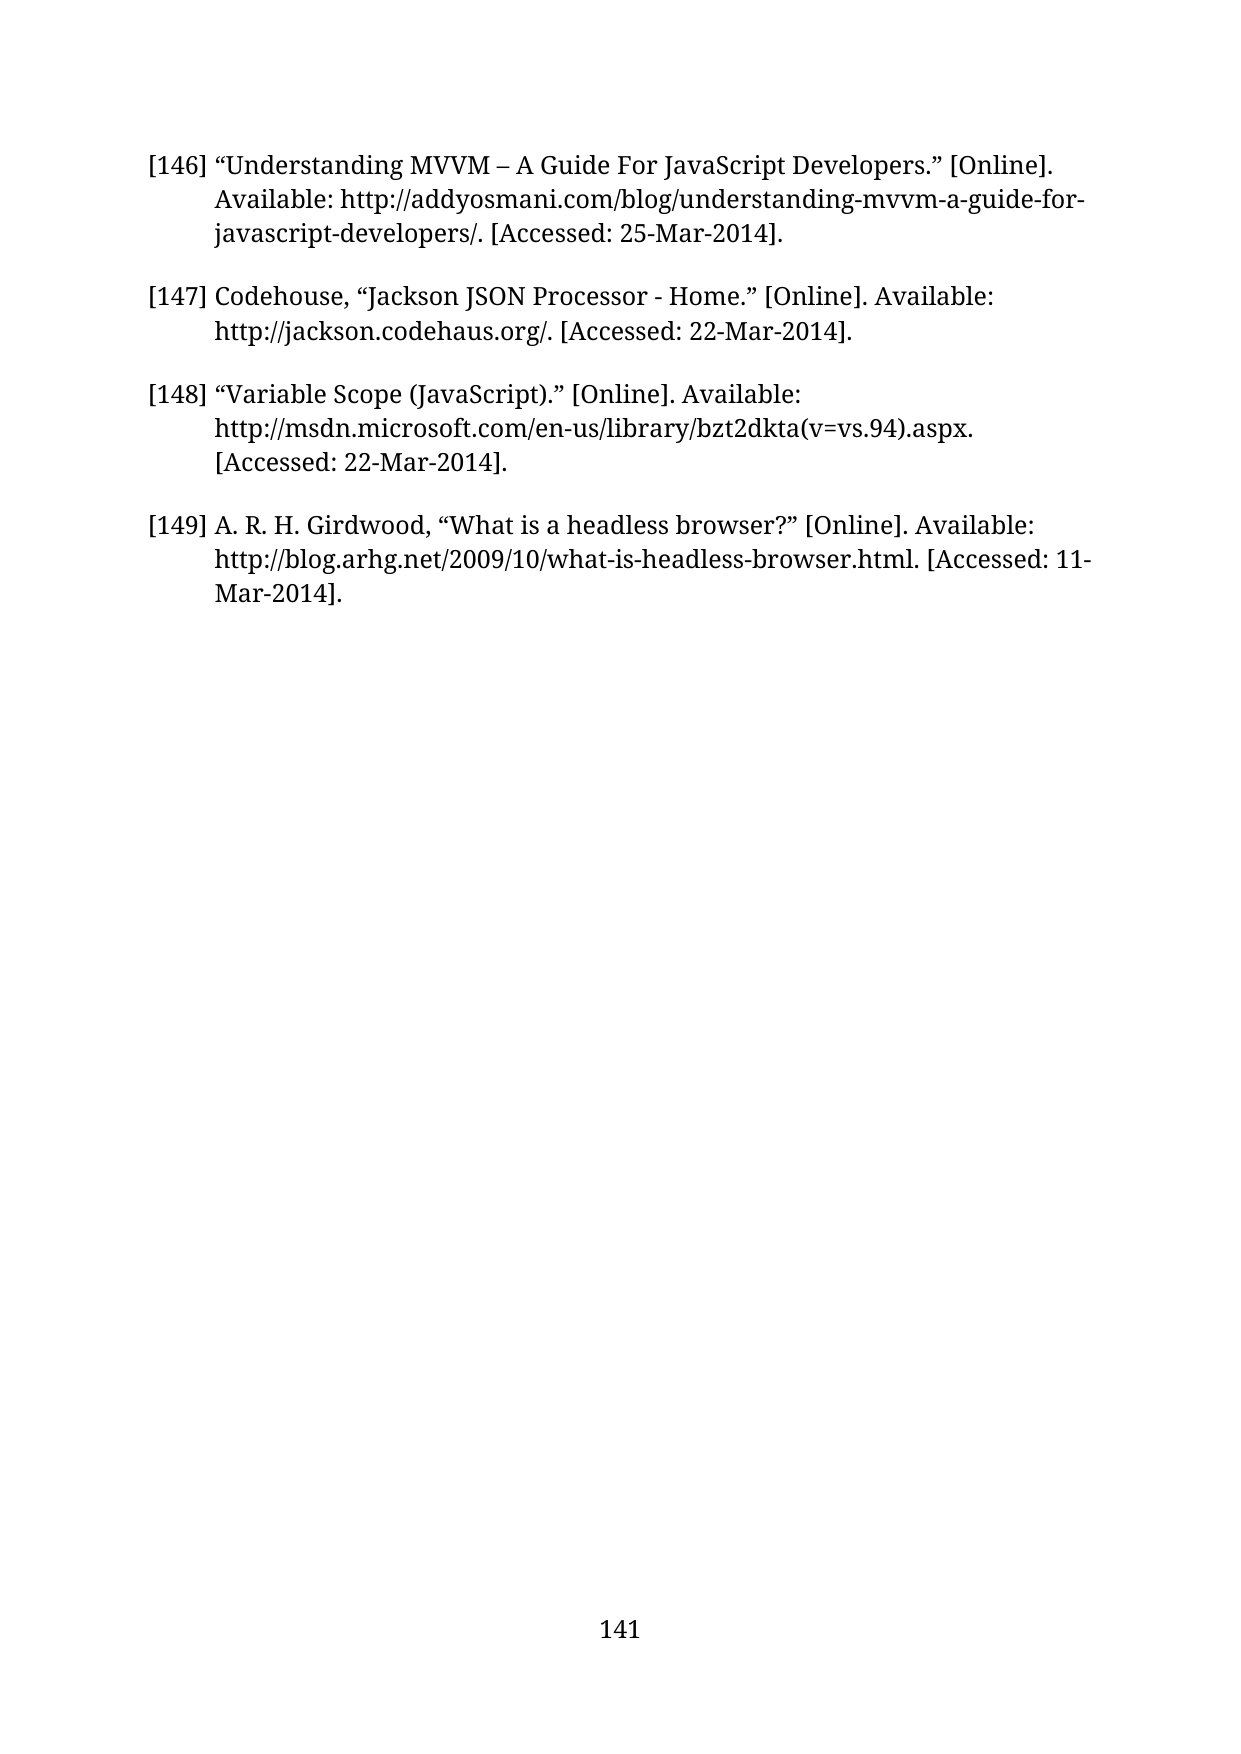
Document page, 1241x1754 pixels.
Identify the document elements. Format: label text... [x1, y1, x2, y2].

text [148] “Variable Scope (JavaScript).” [Online]. Available: http://msdn.microsoft.com/en-us/library/bzt2dkta(v=vs.94).aspx. [Accessed: 22-Mar-2014]. [148, 376, 1092, 478]
text [147] Codehouse, “Jackson JSON Processor - Home.” [Online]. Available: http://jackson.codehaus.org/. [Accessed: 22-Mar-2014]. [148, 279, 1092, 347]
text [146] “Understanding MVVM – A Guide For JavaScript Developers.” [Online]. Available: http://addyosmani.com/blog/understanding-mvvm-a-guide-for-javascript-developers/. [Accessed: 25-Mar-2014]. [148, 148, 1092, 250]
text [149] A. R. H. Girdwood, “What is a headless browser?” [Online]. Available: http://blog.arhg.net/2009/10/what-is-headless-browser.html. [Accessed: 11-Mar-2014]. [148, 508, 1092, 610]
